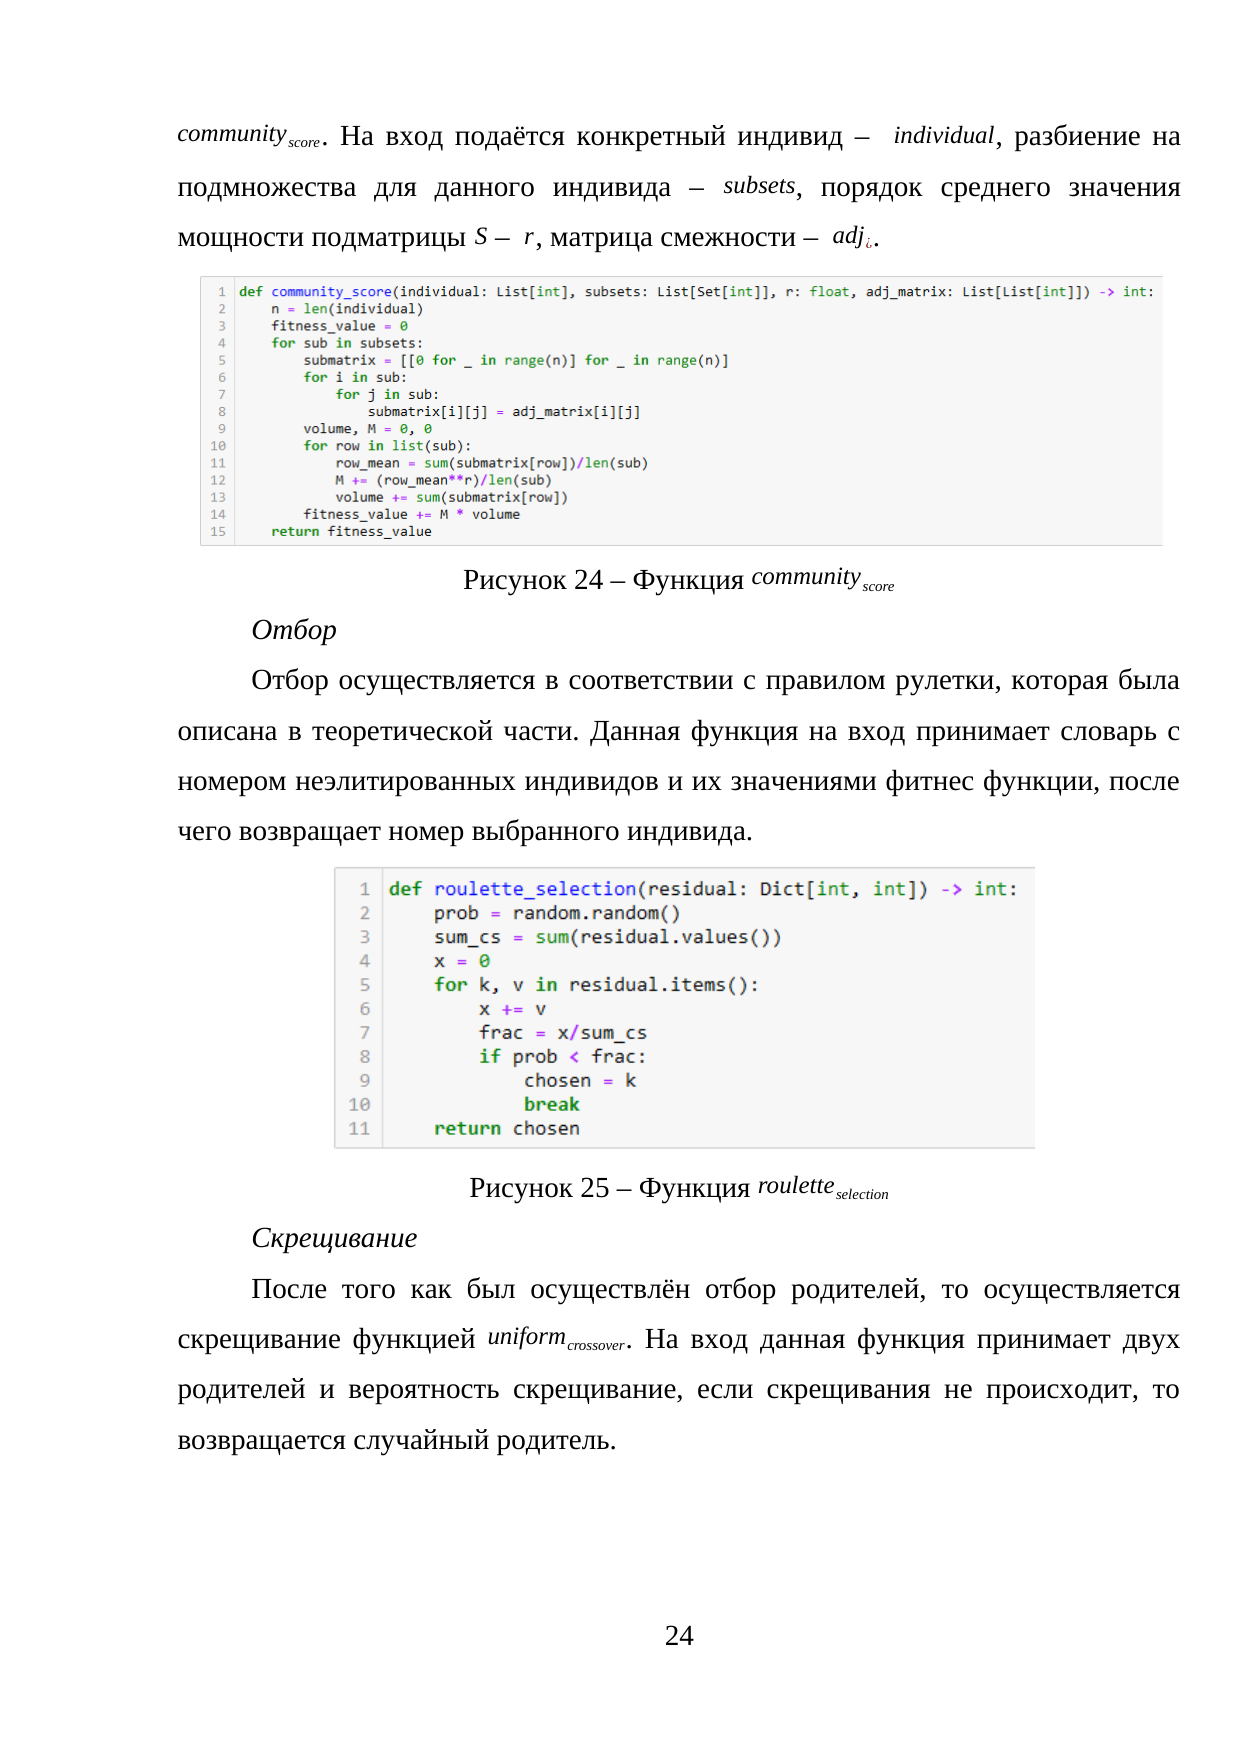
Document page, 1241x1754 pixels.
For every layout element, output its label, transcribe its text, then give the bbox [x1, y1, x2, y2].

text Скрещивание [177, 1221, 1181, 1254]
text Отбор [177, 612, 1181, 646]
text Рисунок 24 – Функция [177, 562, 1181, 595]
text Рисунок 25 – Функция [177, 1170, 1181, 1204]
text Отбор осуществляется в соответствии с правилом рулетки, которая была описана в теоретической части. Данная функция на вход принимает словарь с номером неэлитированных индивидов и их значениями фитнес функции, после чего возвращает номер выбранного индивида. [177, 662, 1181, 847]
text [177, 118, 1181, 253]
text После того как был осуществлён отбор родителей, то осуществляется скрещивание функцией . На вход данная функция принимает двух родителей и вероятность скрещивание, если скрещивания не происходит, то возвращается случайный родитель. [177, 1271, 1181, 1455]
picture [195, 269, 1163, 548]
picture [323, 863, 1036, 1156]
